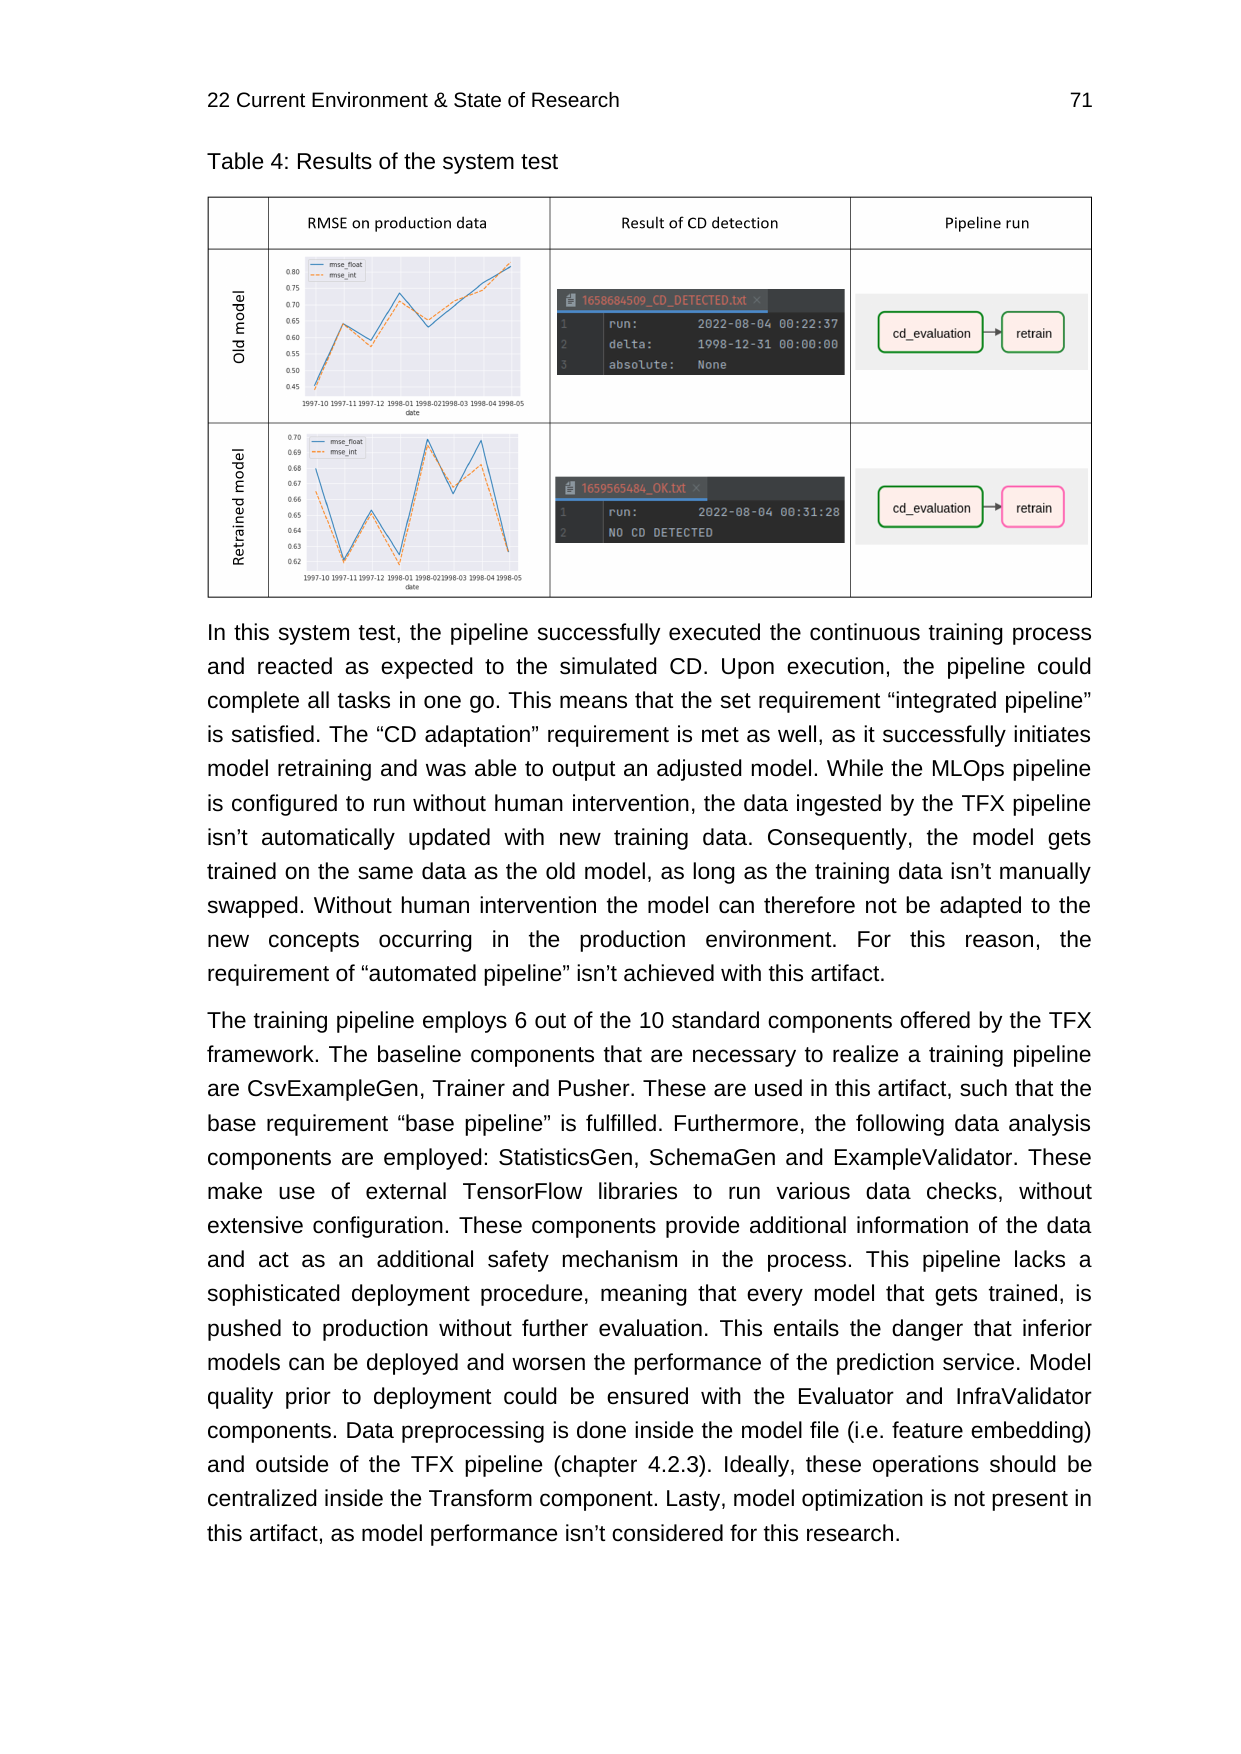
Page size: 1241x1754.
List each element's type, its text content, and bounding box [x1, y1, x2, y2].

text Table 4: Results of the system test [207, 148, 1092, 174]
text The training pipeline employs 6 out of the 10 standard components offered by the TFX framework. The baseline components that are necessary to realize a training pipeline are CsvExampleGen, Trainer and Pusher. These are used in this artifact, such that the base requirement “base pipeline” is fulfilled. Furthermore, the following data analysis components are employed: StatisticsGen, SchemaGen and ExampleValidator. These make use of external TensorFlow libraries to run various data checks, without extensive configuration. These components provide additional information of the data and act as an additional safety mechanism in the process. This pipeline lacks a sophisticated deployment procedure, meaning that every model that gets trained, is pushed to production without further evaluation. This entails the danger that inferior models can be deployed and worsen the performance of the prediction service. Model quality prior to deployment could be ensured with the Evaluator and InfraValidator components. Data preprocessing is done inside the model file (i.e. feature embedding) and outside of the TFX pipeline (chapter 4.2.3). Ideally, these operations should be centralized inside the Transform component. Lasty, model optimization is not present in this artifact, as model performance isn’t considered for this research. [207, 1007, 1092, 1546]
text In this system test, the pipeline successfully executed the continuous training process and reacted as expected to the simulated CD. Upon execution, the pipeline could complete all tasks in one go. This means that the set requirement “integrated pipeline” is satisfied. The “CD adaptation” requirement is met as well, as it successfully initiates model retraining and was able to output an adjusted model. While the MLOps pipeline is configured to run without human intervention, the data ingested by the TFX pipeline isn’t automatically updated with new training data. Consequently, the model gets trained on the same data as the old model, as long as the training data isn’t manually swapped. Without human intervention the model can therefore not be adapted to the new concepts occurring in the production environment. For this reason, the requirement of “automated pipeline” isn’t achieved with this artifact. [207, 619, 1092, 987]
picture [206, 194, 1093, 599]
